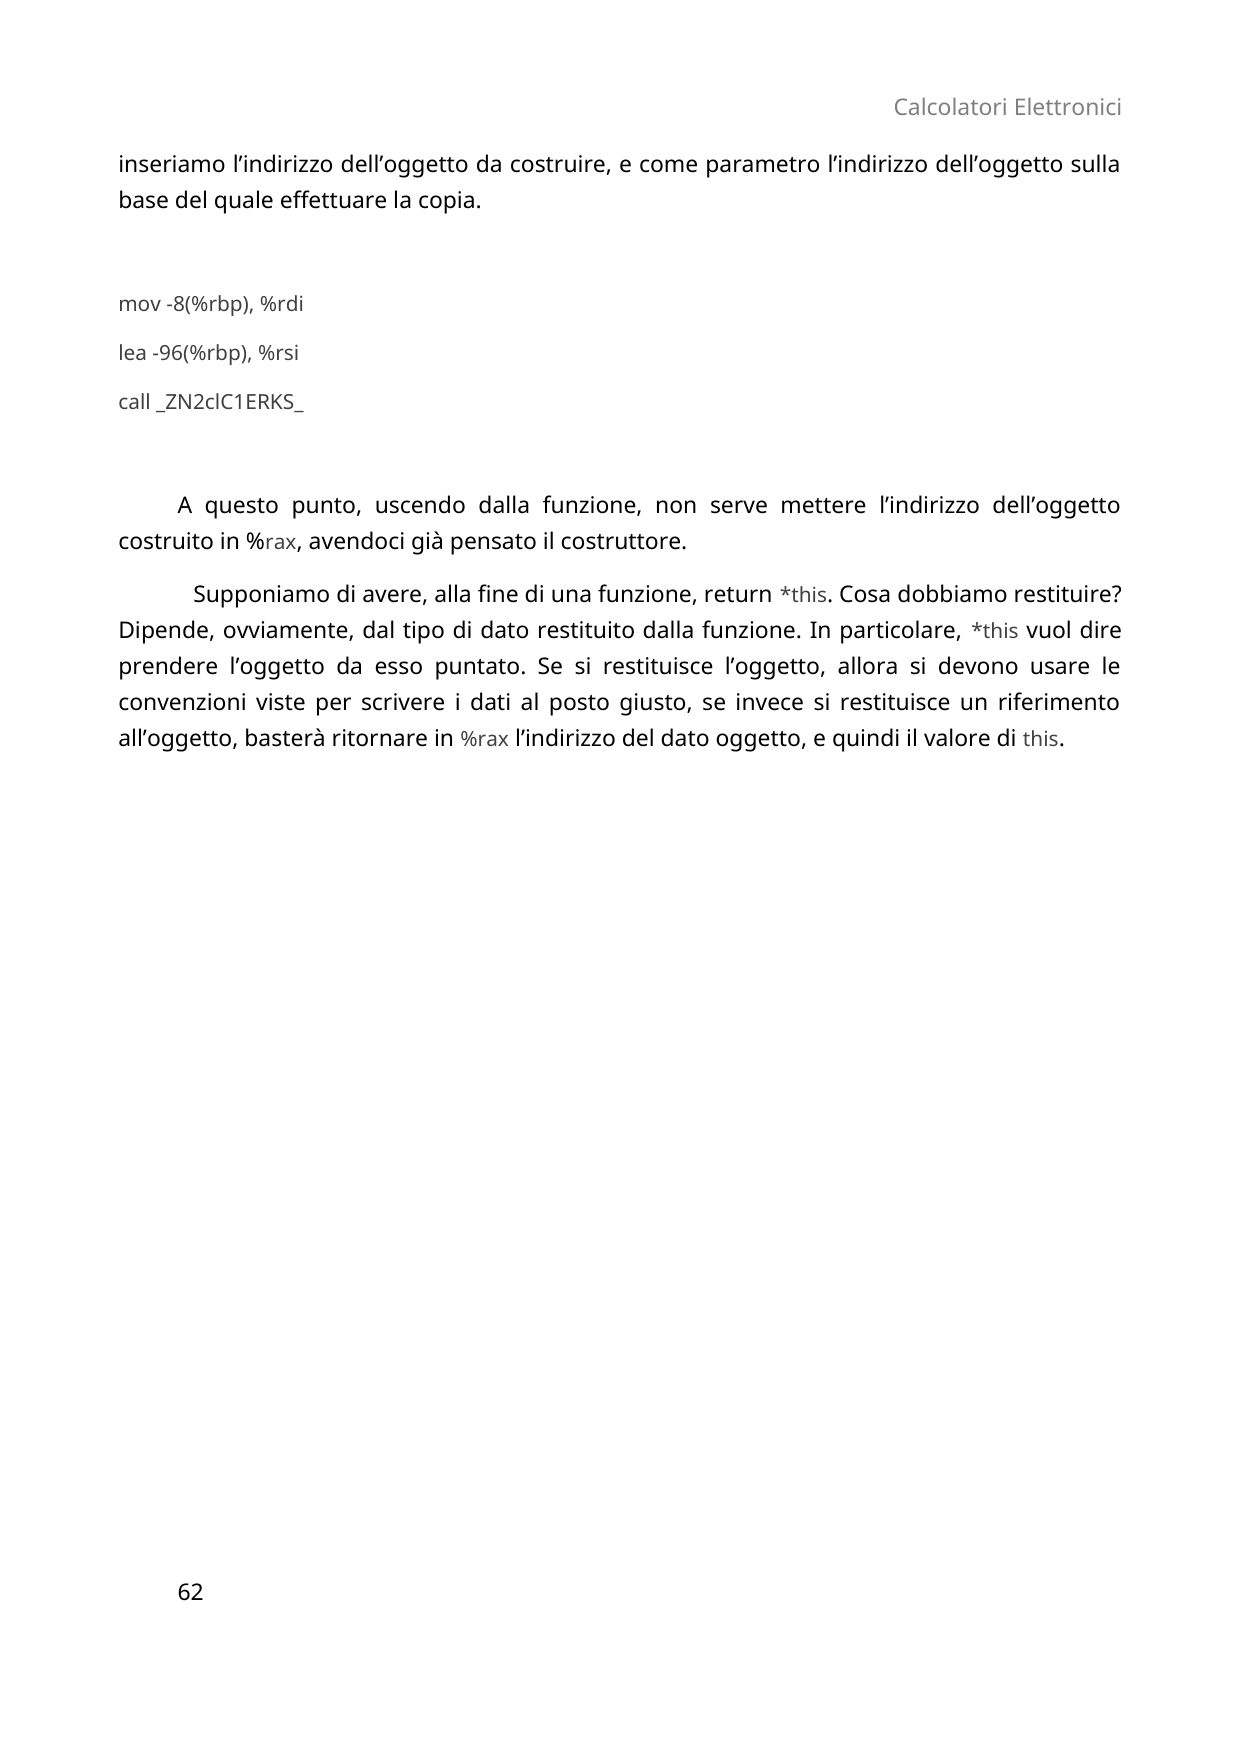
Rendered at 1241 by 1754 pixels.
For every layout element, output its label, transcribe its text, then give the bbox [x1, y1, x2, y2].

text mov -8(%rbp), %rdi [118, 289, 1122, 317]
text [118, 148, 1122, 215]
text call _ZN2clC1ERKS_ [118, 387, 1122, 416]
text A questo punto, uscendo dalla funzione, non serve mettere l’indirizzo dell’oggetto costruito in %rax, avendoci già pensato il costruttore. [118, 489, 1122, 556]
text Supponiamo di avere, alla fine di una funzione, return *this. Cosa dobbiamo restituire? Dipende, ovviamente, dal tipo di dato restituito dalla funzione. In particolare, *this vuol dire prendere l’oggetto da esso puntato. Se si restituisce l’oggetto, allora si devono usare le convenzioni viste per scrivere i dati al posto giusto, se invece si restituisce un riferimento all’oggetto, basterà ritornare in %rax l’indirizzo del dato oggetto, e quindi il valore di this. [118, 578, 1122, 753]
text lea -96(%rbp), %rsi [118, 338, 1122, 366]
